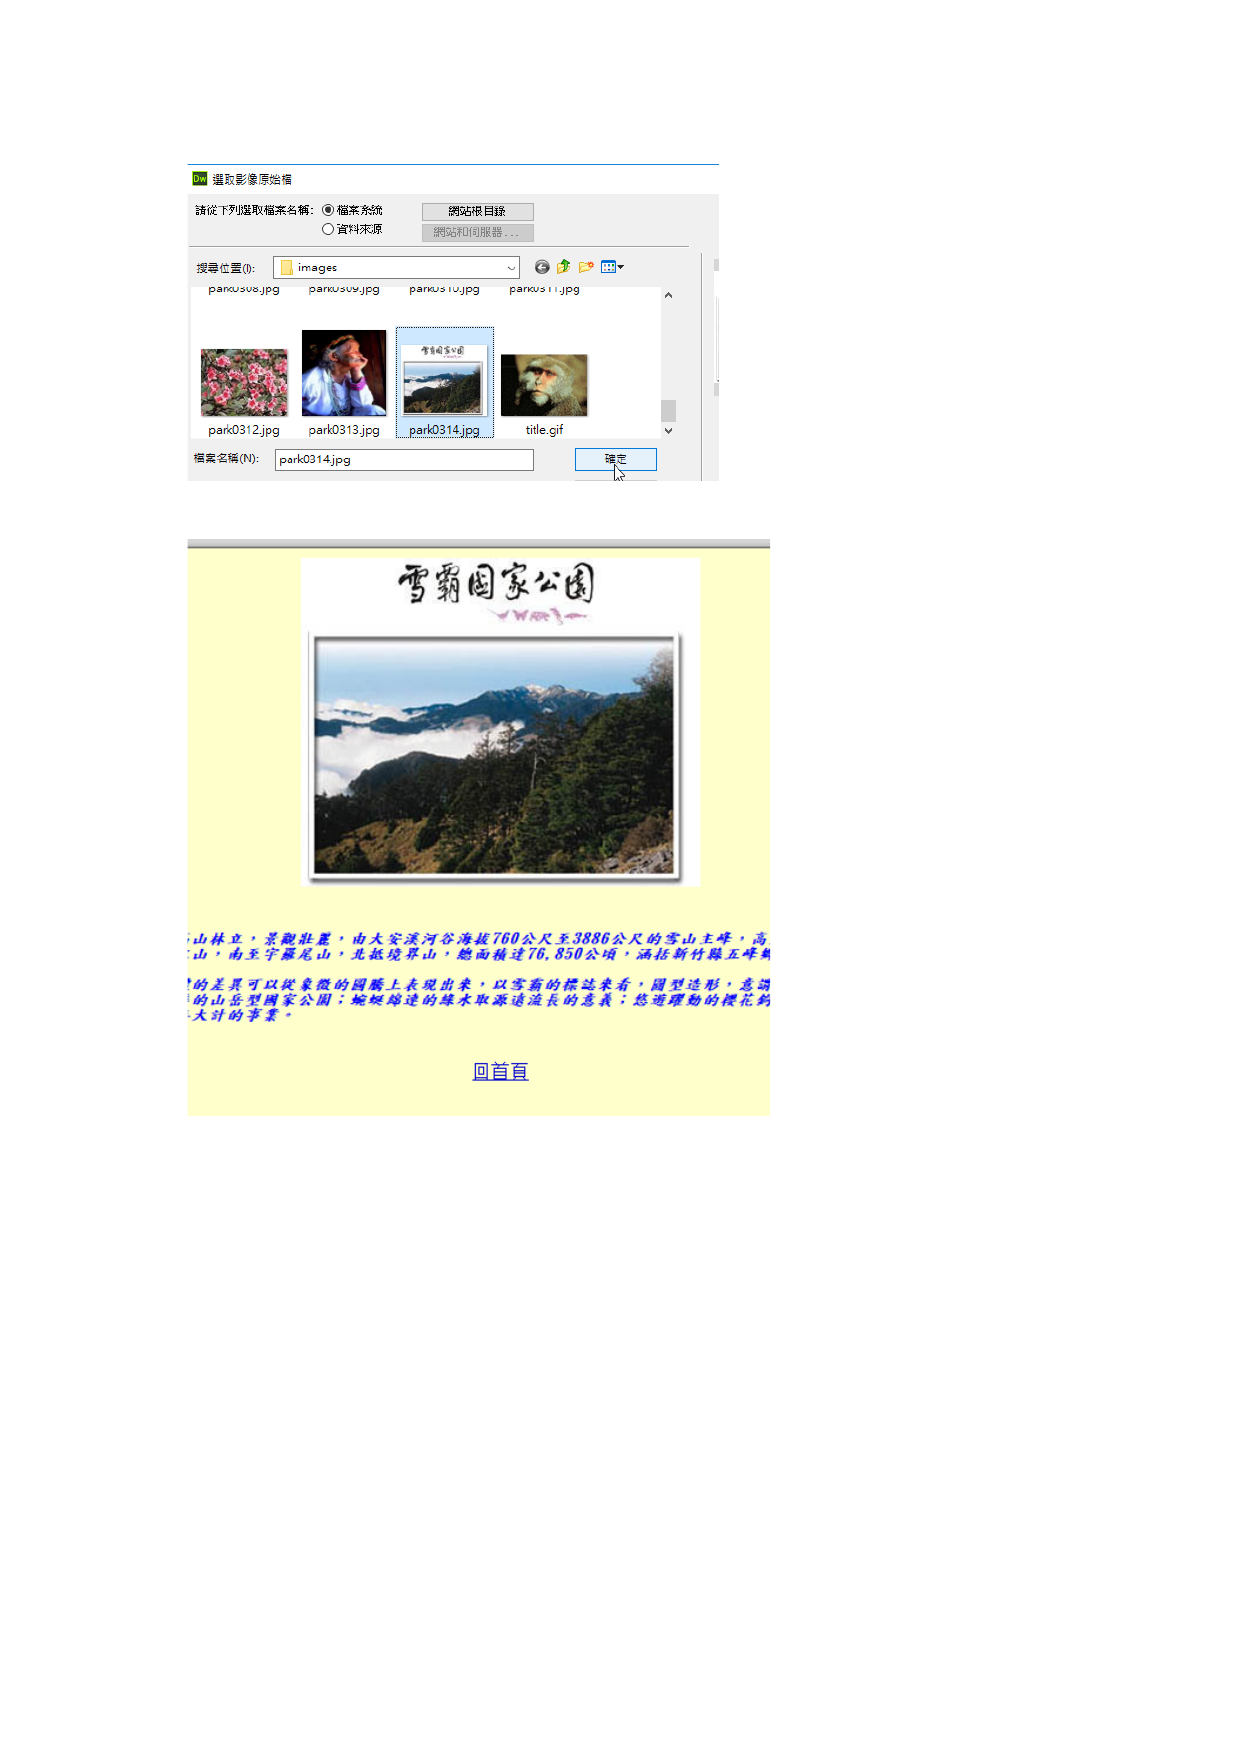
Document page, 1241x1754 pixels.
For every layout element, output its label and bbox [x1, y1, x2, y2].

picture [187, 539, 771, 1116]
picture [187, 164, 719, 481]
